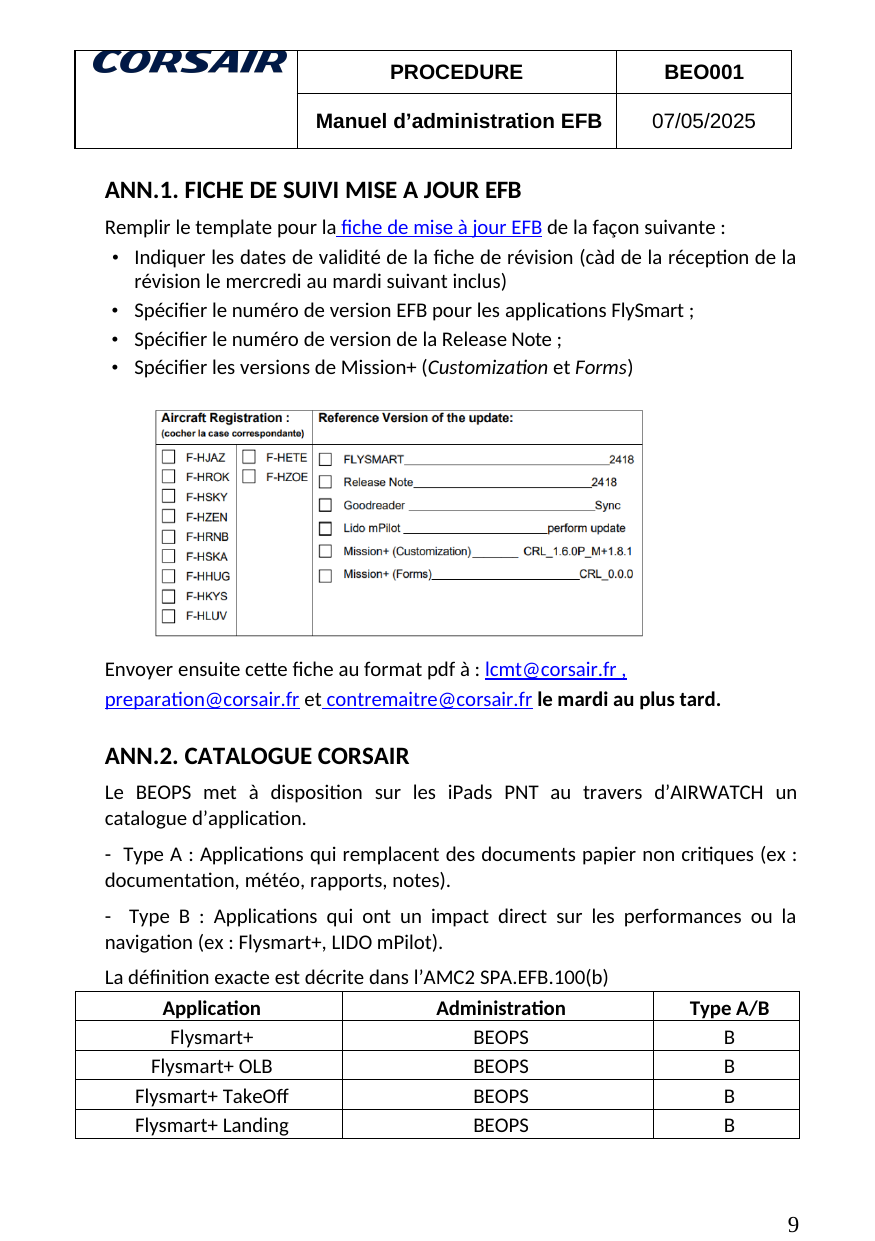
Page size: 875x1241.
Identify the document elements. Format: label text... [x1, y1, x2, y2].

table_cell BEOPS [343, 1021, 653, 1050]
subtitle ANN.1. FICHE DE SUIVI MISE A JOUR EFB [104, 176, 798, 204]
picture [152, 407, 645, 639]
list Spécifier le numéro de version EFB pour les applications FlySmart ; [111, 297, 798, 323]
picture [93, 51, 287, 73]
table_cell Flysmart+ OLB [76, 1051, 342, 1079]
text La définition exacte est décrite dans l’AMC2 SPA.EFB.100(b) [104, 964, 798, 990]
table_cell B [654, 1110, 799, 1138]
list Spécifier les versions de Mission+ (Customization et Forms) [111, 354, 798, 380]
table_header Administration [343, 992, 653, 1020]
text - Type B : Applications qui ont un impact direct sur les performances ou la navigation (ex : Flysmart+, LIDO mPilot). [104, 903, 798, 954]
list Spécifier le numéro de version de la Release Note ; [111, 326, 798, 351]
list Indiquer les dates de validité de la fiche de révision (càd de la réception de la révision le mercredi au mardi suivant inclus) [112, 246, 798, 294]
text - Type A : Applications qui remplacent des documents papier non critiques (ex : documentation, météo, rapports, notes). [104, 841, 798, 893]
table_cell Flysmart+ TakeOff [76, 1080, 342, 1109]
table_cell BEOPS [343, 1080, 653, 1109]
table_cell Flysmart+ Landing [76, 1110, 342, 1138]
table_cell BEOPS [343, 1110, 653, 1138]
text Remplir le template pour la fiche de mise à jour EFB de la façon suivante : [104, 214, 798, 239]
table_cell BEOPS [343, 1051, 653, 1079]
table_header Type A/B [654, 992, 799, 1020]
table_cell Flysmart+ [76, 1021, 342, 1050]
table_cell B [654, 1051, 799, 1079]
table_cell B [654, 1080, 799, 1109]
table_header Application [76, 992, 342, 1020]
table_cell B [654, 1021, 799, 1050]
subtitle ANN.2. CATALOGUE CORSAIR [104, 741, 798, 770]
text Le BEOPS met à disposition sur les iPads PNT au travers d’AIRWATCH un catalogue d’application. [104, 779, 798, 831]
